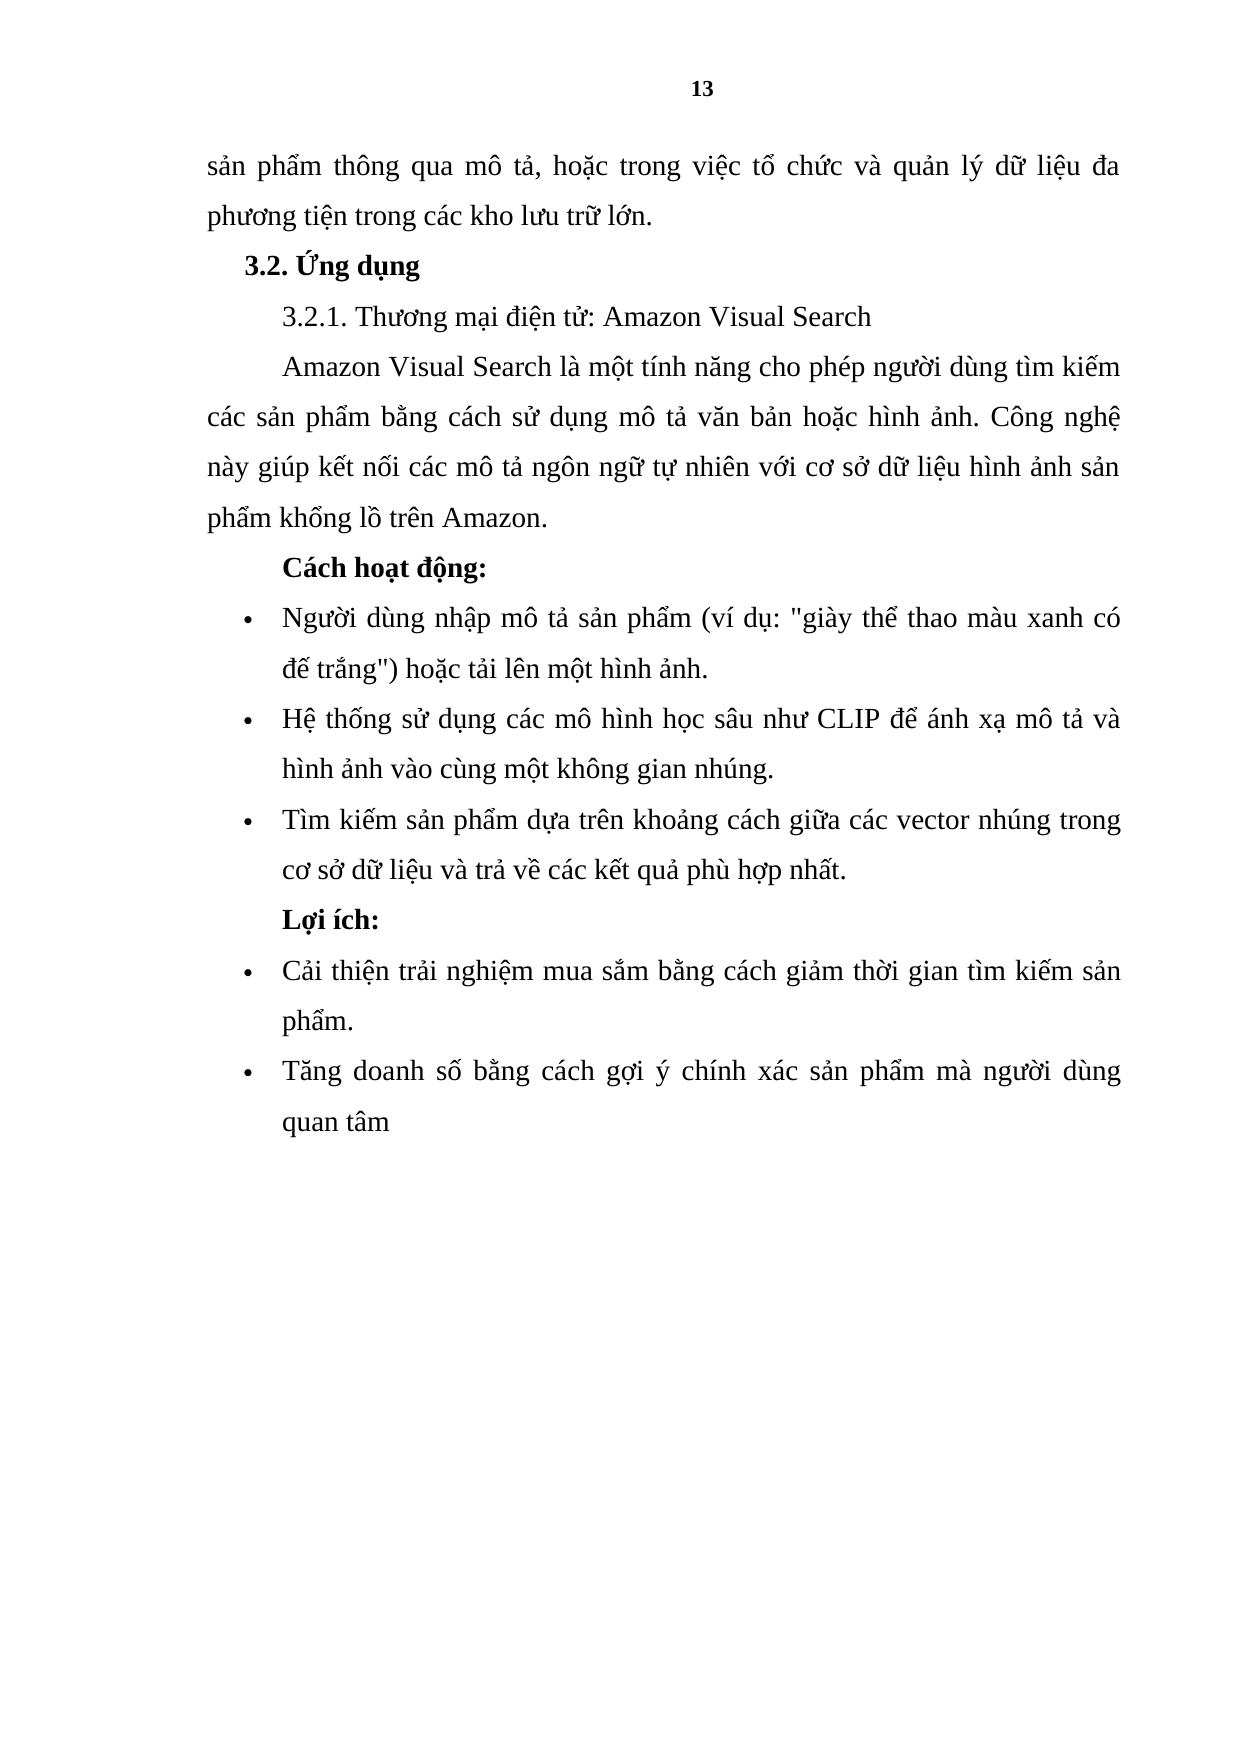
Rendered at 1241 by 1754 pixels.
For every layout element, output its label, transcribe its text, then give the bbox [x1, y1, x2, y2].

list Cải thiện trải nghiệm mua sắm bằng cách giảm thời gian tìm kiếm sản phẩm. [244, 953, 1122, 1037]
text Amazon Visual Search là một tính năng cho phép người dùng tìm kiếm các sản phẩm bằng cách sử dụng mô tả văn bản hoặc hình ảnh. Công nghệ này giúp kết nối các mô tả ngôn ngữ tự nhiên với cơ sở dữ liệu hình ảnh sản phẩm khổng lồ trên Amazon. [207, 349, 1122, 533]
text Lợi ích: [207, 902, 1122, 936]
list Người dùng nhập mô tả sản phẩm (ví dụ: "giày thể thao màu xanh có đế trắng") hoặc tải lên một hình ảnh. [244, 601, 1122, 684]
text Cách hoạt động: [207, 550, 1122, 584]
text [207, 148, 1122, 232]
subtitle Ứng dụng [244, 248, 1122, 282]
list Hệ thống sử dụng các mô hình học sâu như CLIP để ánh xạ mô tả và hình ảnh vào cùng một không gian nhúng. [244, 701, 1122, 785]
list Tìm kiếm sản phẩm dựa trên khoảng cách giữa các vector nhúng trong cơ sở dữ liệu và trả về các kết quả phù hợp nhất. [244, 802, 1122, 886]
subtitle Thương mại điện tử: Amazon Visual Search [282, 299, 1122, 332]
list Tăng doanh số bằng cách gợi ý chính xác sản phẩm mà người dùng quan tâm [244, 1053, 1122, 1137]
